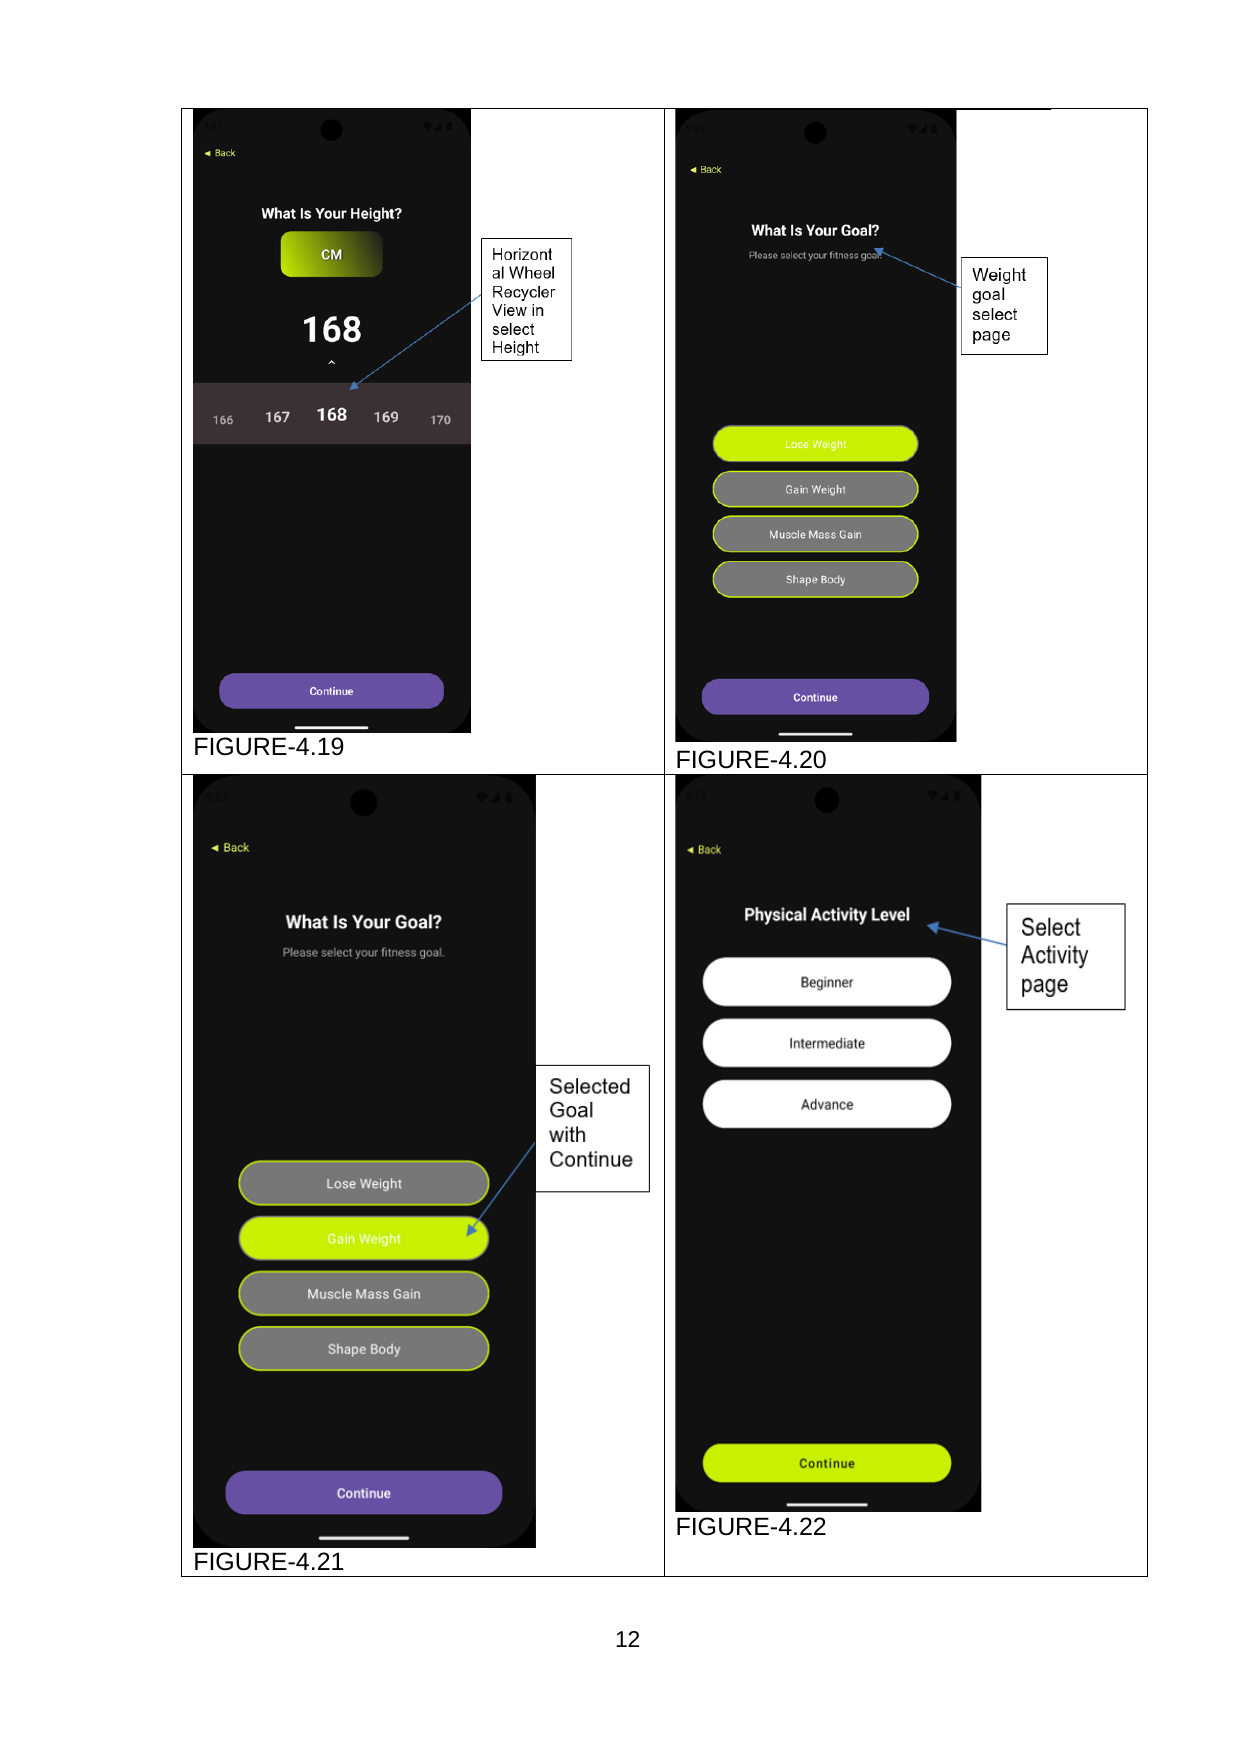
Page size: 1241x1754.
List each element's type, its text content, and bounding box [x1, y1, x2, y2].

picture [675, 109, 1052, 746]
table_cell FIGURE-4.21 [182, 775, 664, 1576]
table_header FIGURE-4.20 [665, 109, 1147, 774]
table_cell FIGURE-4.22 [665, 775, 1147, 1576]
table_header FIGURE-4.19 [182, 109, 664, 774]
picture [675, 775, 1135, 1512]
picture [193, 109, 575, 733]
picture [193, 775, 653, 1548]
